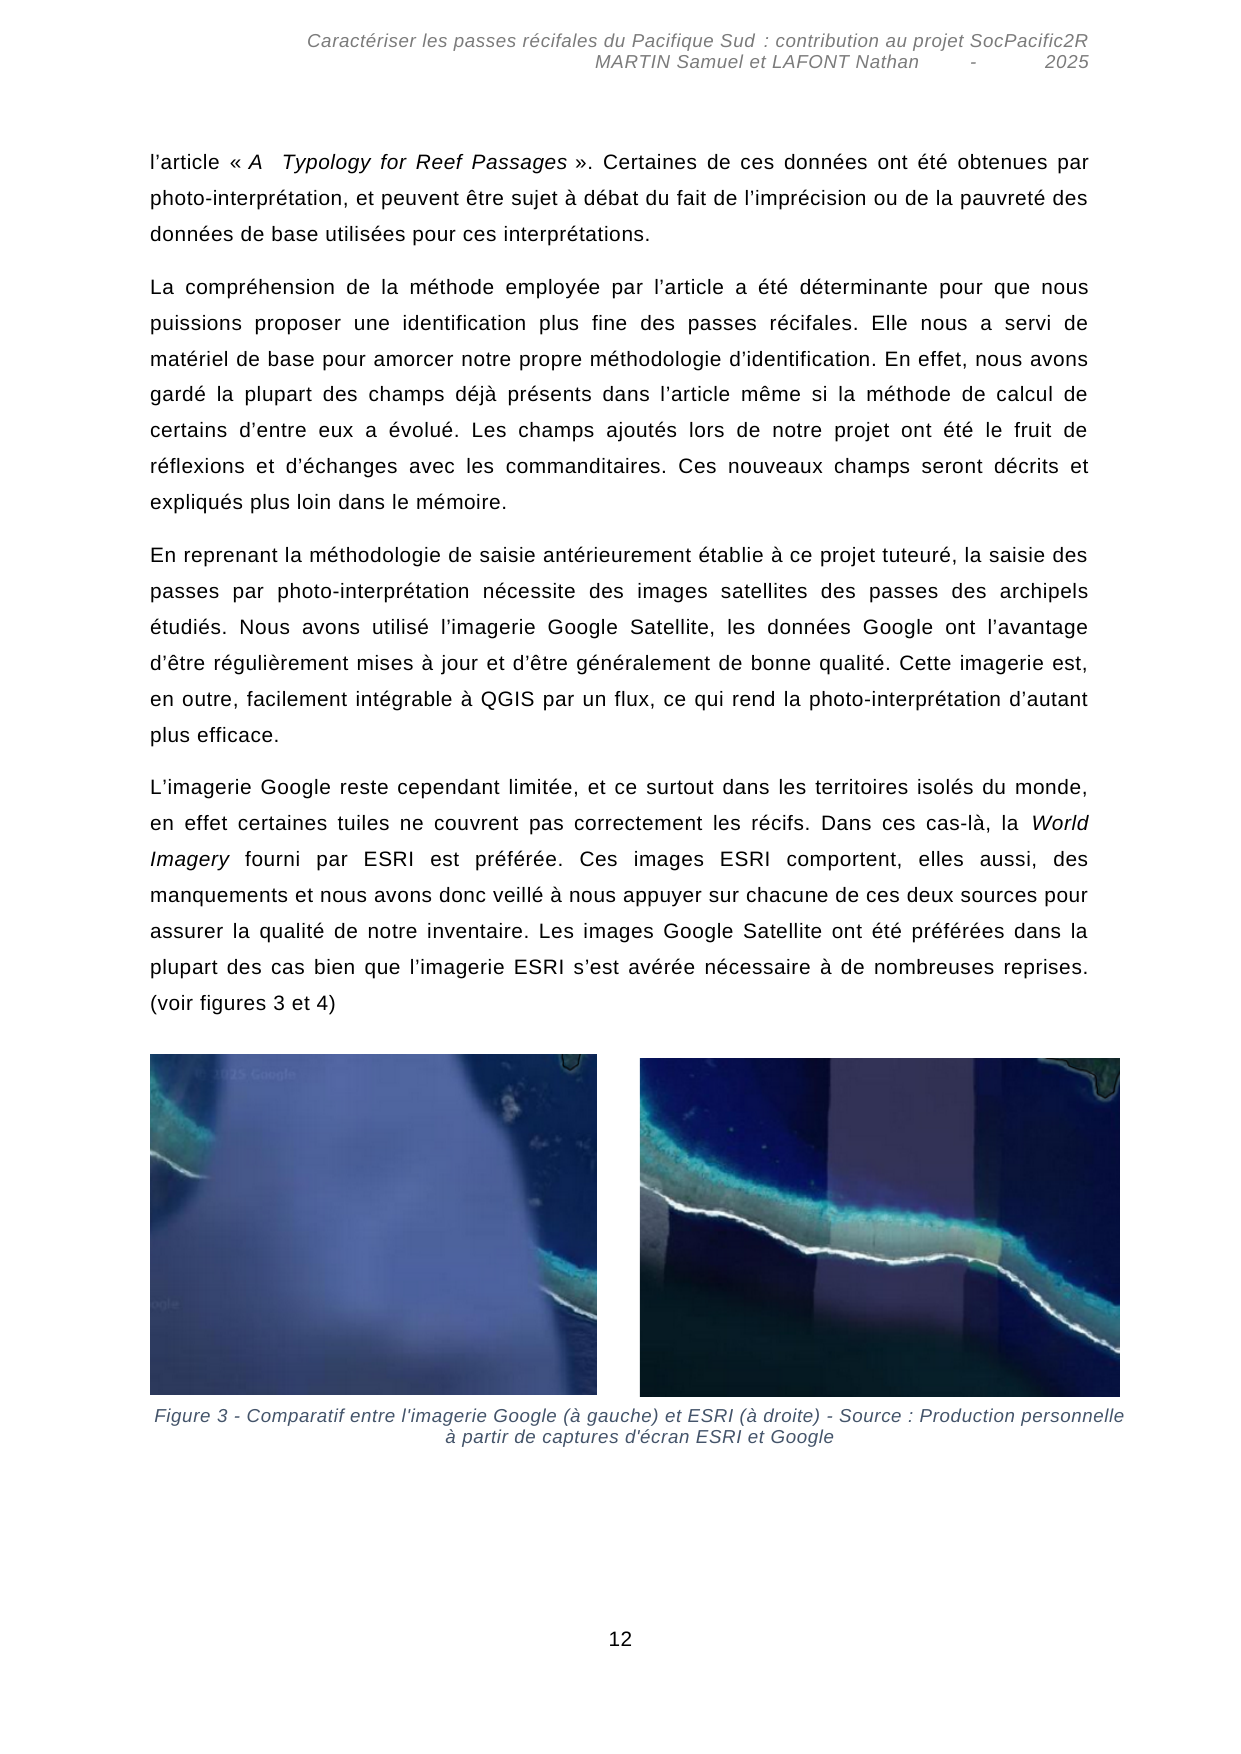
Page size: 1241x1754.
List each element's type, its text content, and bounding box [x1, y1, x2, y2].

text En reprenant la méthodologie de saisie antérieurement établie à ce projet tuteuré, la saisie des passes par photo-interprétation nécessite des images satellites des passes des archipels étudiés. Nous avons utilisé l’imagerie Google Satellite, les données Google ont l’avantage d’être régulièrement mises à jour et d’être généralement de bonne qualité. Cette imagerie est, en outre, facilement intégrable à QGIS par un flux, ce qui rend la photo-interprétation d’autant plus efficace. [150, 543, 1090, 746]
picture [150, 1054, 597, 1395]
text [150, 150, 1090, 246]
text L’imagerie Google reste cependant limitée, et ce surtout dans les territoires isolés du monde, en effet certaines tuiles ne couvrent pas correctement les récifs. Dans ces cas-là, la World Imagery fourni par ESRI est préférée. Ces images ESRI comportent, elles aussi, des manquements et nous avons donc veillé à nous appuyer sur chacune de ces deux sources pour assurer la qualité de notre inventaire. Les images Google Satellite ont été préférées dans la plupart des cas bien que l’imagerie ESRI s’est avérée nécessaire à de nombreuses reprises. (voir figures 3 et 4) [150, 775, 1090, 1014]
picture [639, 1058, 1120, 1397]
text La compréhension de la méthode employée par l’article a été déterminante pour que nous puissions proposer une identification plus fine des passes récifales. Elle nous a servi de matériel de base pour amorcer notre propre méthodologie d’identification. En effet, nous avons gardé la plupart des champs déjà présents dans l’article même si la méthode de calcul de certains d’entre eux a évolué. Les champs ajoutés lors de notre projet ont été le fruit de réflexions et d’échanges avec les commanditaires. Ces nouveaux champs seront décrits et expliqués plus loin dans le mémoire. [150, 274, 1090, 514]
